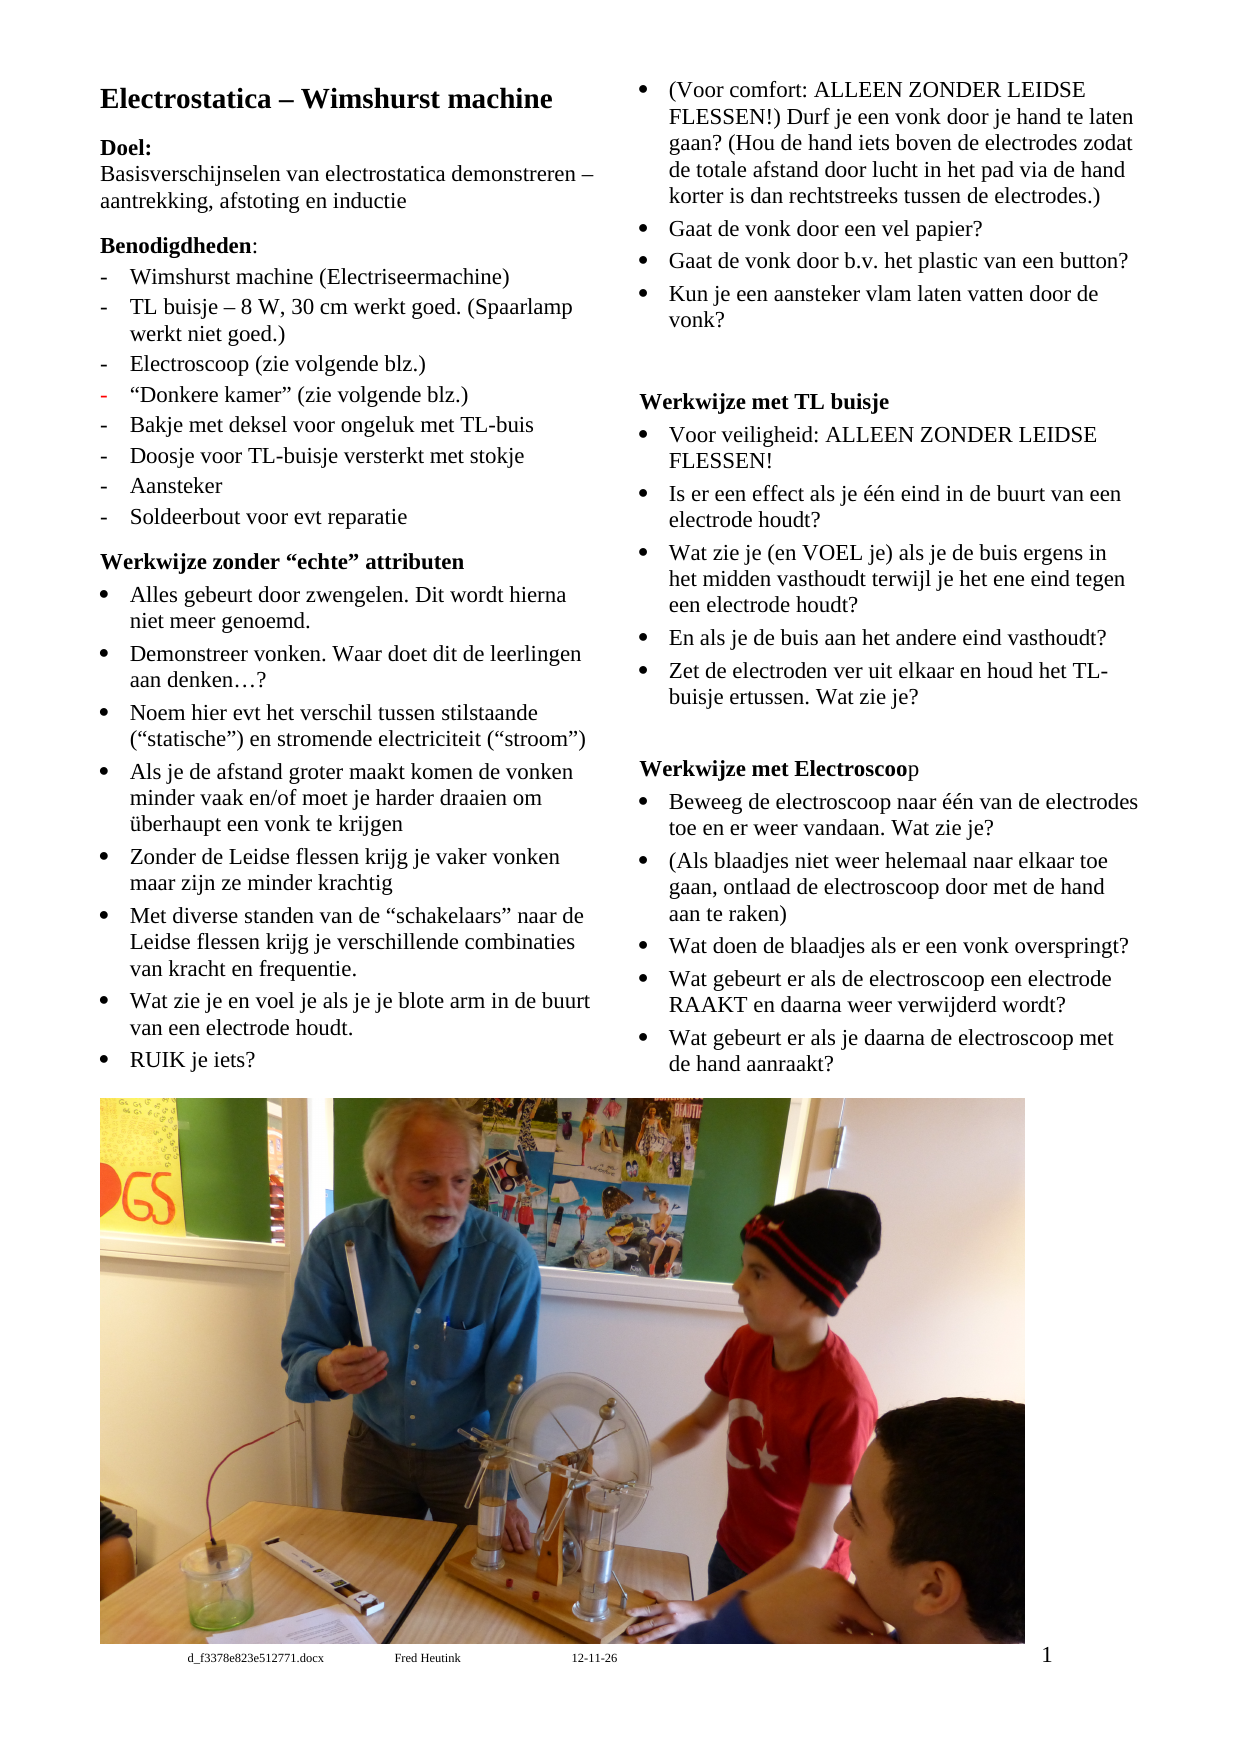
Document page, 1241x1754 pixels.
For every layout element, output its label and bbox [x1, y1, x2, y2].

picture [100, 1098, 1025, 1644]
